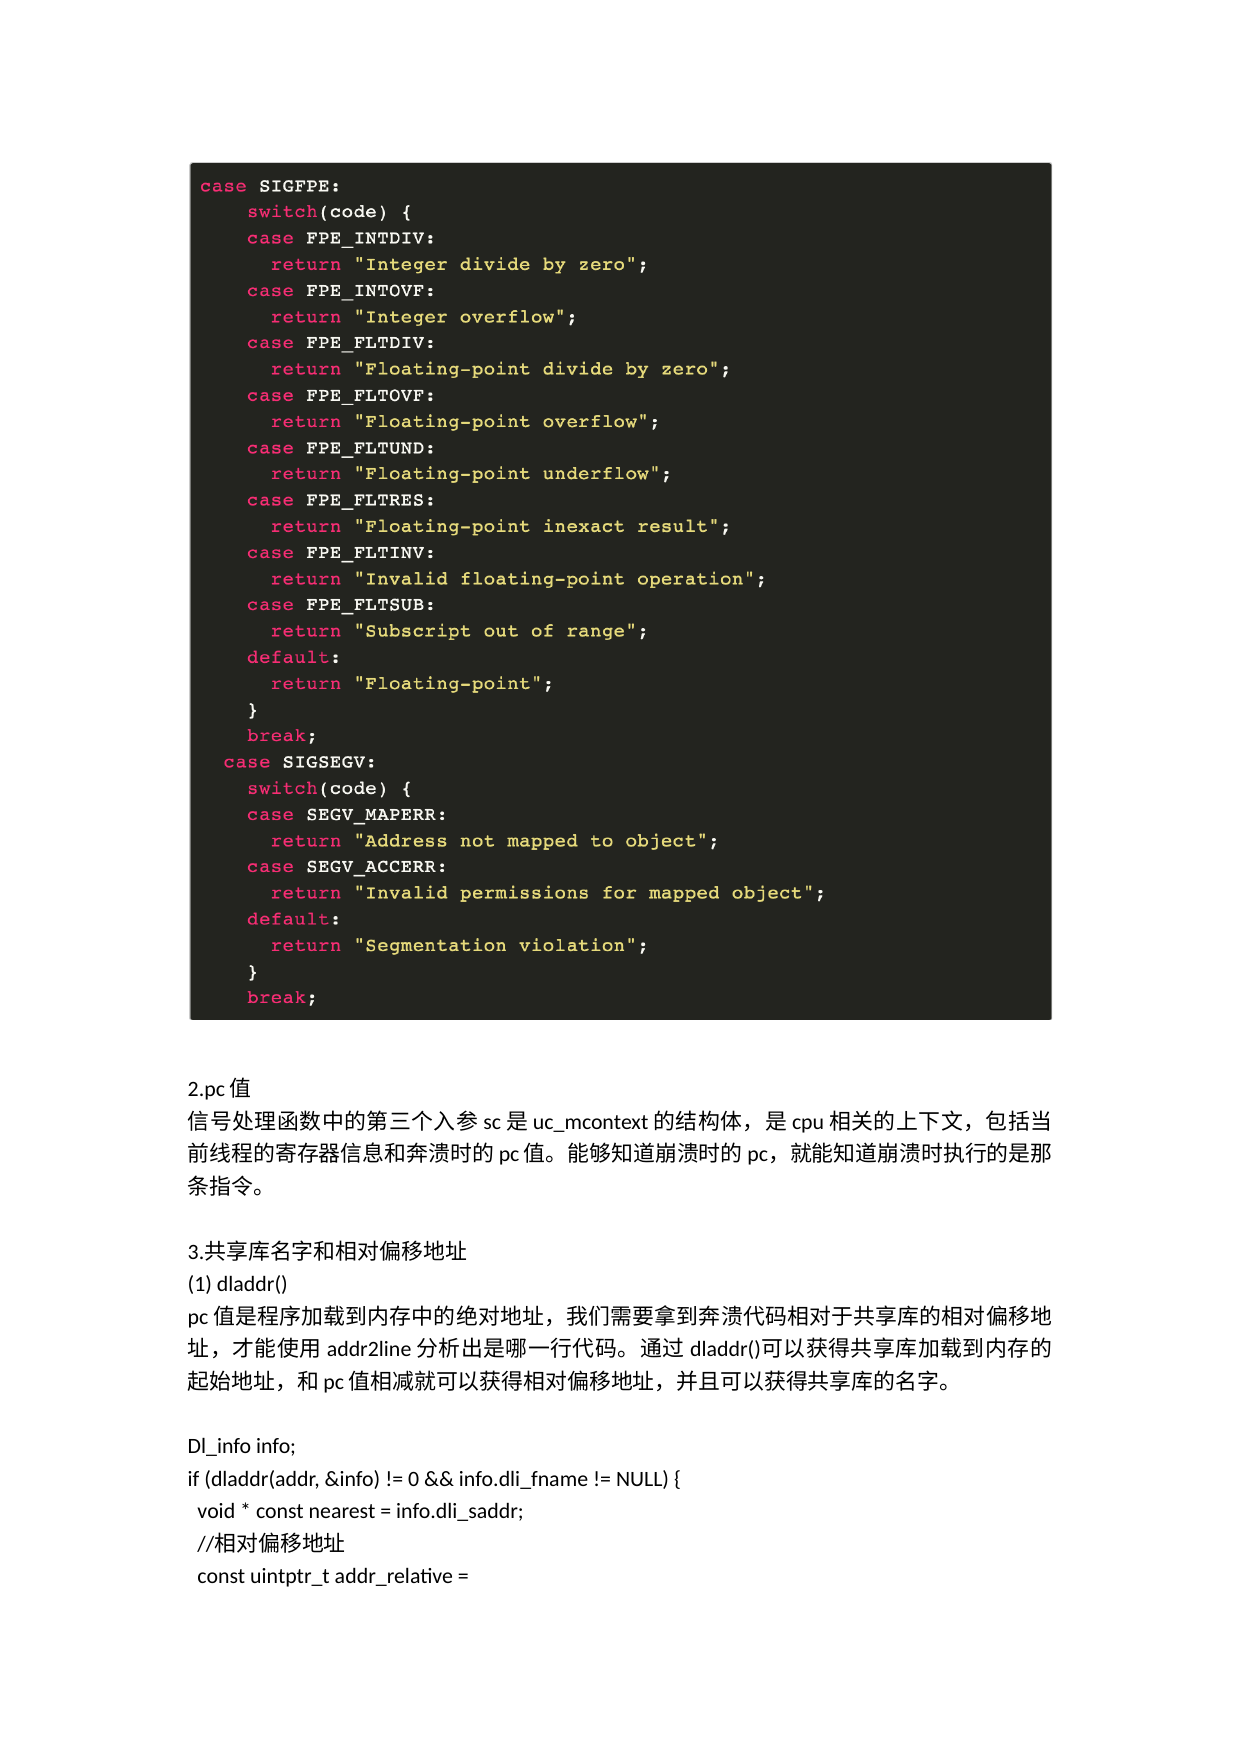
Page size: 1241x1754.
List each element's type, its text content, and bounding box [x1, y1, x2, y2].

list Dl_info info; [187, 1429, 1053, 1462]
picture [187, 162, 1053, 1020]
list const uintptr_t addr_relative = [187, 1559, 1053, 1592]
list 2.pc值 [187, 1072, 1053, 1104]
list (1) dladdr() [187, 1267, 1053, 1299]
list if (dladdr(addr, &info) != 0 && info.dli_fname != NULL) { [187, 1462, 1053, 1494]
list pc值是程序加载到内存中的绝对地址，我们需要拿到奔溃代码相对于共享库的相对偏移地址，才能使用addr2line分析出是哪一行代码。通过dladdr()可以获得共享库加载到内存的起始地址，和pc值相减就可以获得相对偏移地址，并且可以获得共享库的名字。 [187, 1299, 1053, 1397]
list //相对偏移地址 [187, 1527, 1053, 1559]
list 信号处理函数中的第三个入参sc是uc_mcontext的结构体，是cpu相关的上下文，包括当前线程的寄存器信息和奔溃时的pc值。能够知道崩溃时的pc，就能知道崩溃时执行的是那条指令。 [187, 1104, 1053, 1202]
list void * const nearest = info.dli_saddr; [187, 1494, 1053, 1527]
list 3.共享库名字和相对偏移地址 [187, 1234, 1053, 1267]
